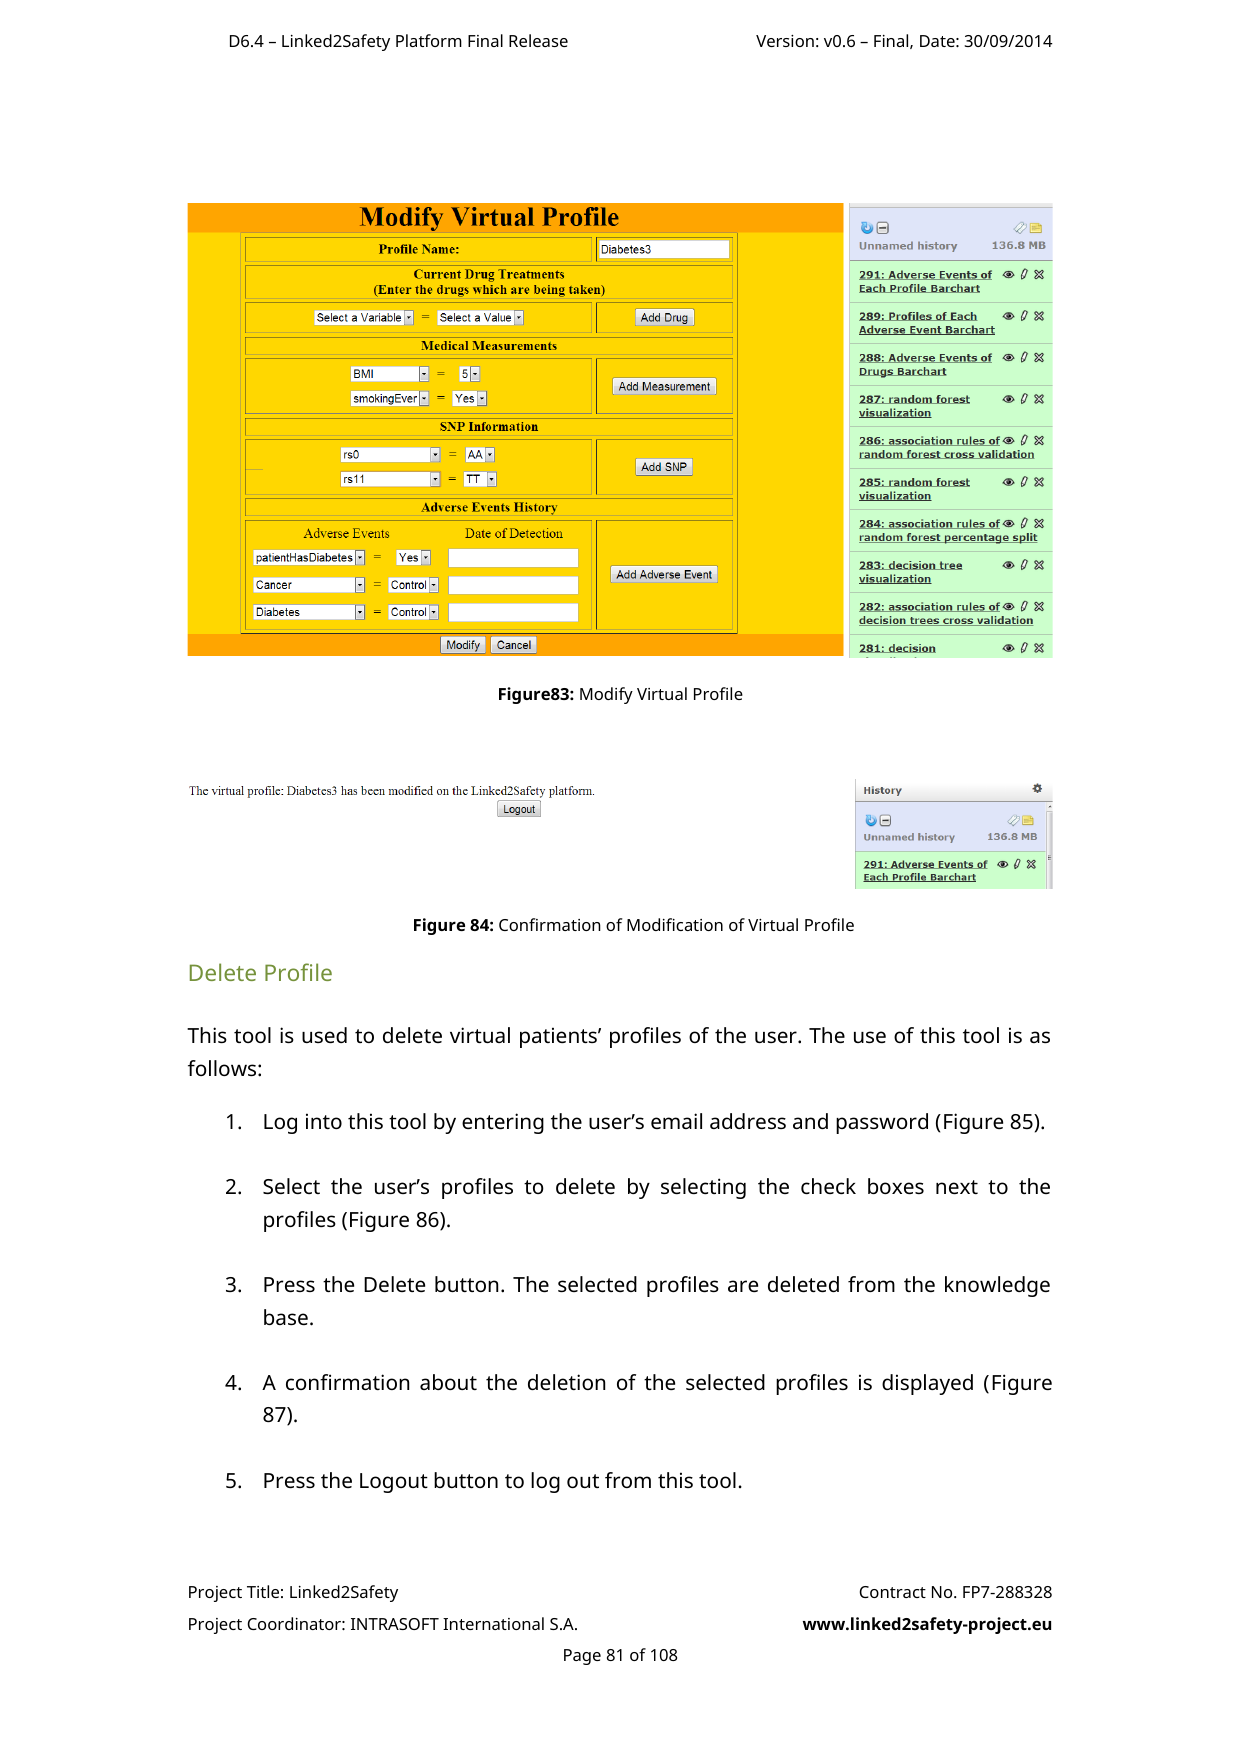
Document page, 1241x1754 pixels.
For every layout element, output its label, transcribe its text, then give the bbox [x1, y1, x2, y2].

list A confirmation about the deletion of the selected profiles is displayed (Figure 87). [225, 1368, 1053, 1429]
list Select the user’s profiles to delete by selecting the check boxes next to the profiles (Figure 86). [225, 1172, 1053, 1233]
text Figure 84: Confirmation of Modification of Virtual Profile [187, 914, 1053, 936]
text Figure83: Modify Virtual Profile [187, 682, 1053, 705]
text This tool is used to delete virtual patients’ profiles of the user. The use of this tool is as follows: [187, 1021, 1053, 1082]
subtitle Delete Profile [187, 957, 1053, 988]
list Press the Logout button to log out from this tool. [225, 1466, 1053, 1494]
list Press the Delete button. The selected profiles are deleted from the knowledge base. [225, 1270, 1053, 1331]
list Log into this tool by entering the user’s email address and password (Figure 85). [225, 1107, 1053, 1136]
picture [187, 203, 1053, 658]
picture [187, 779, 1053, 889]
